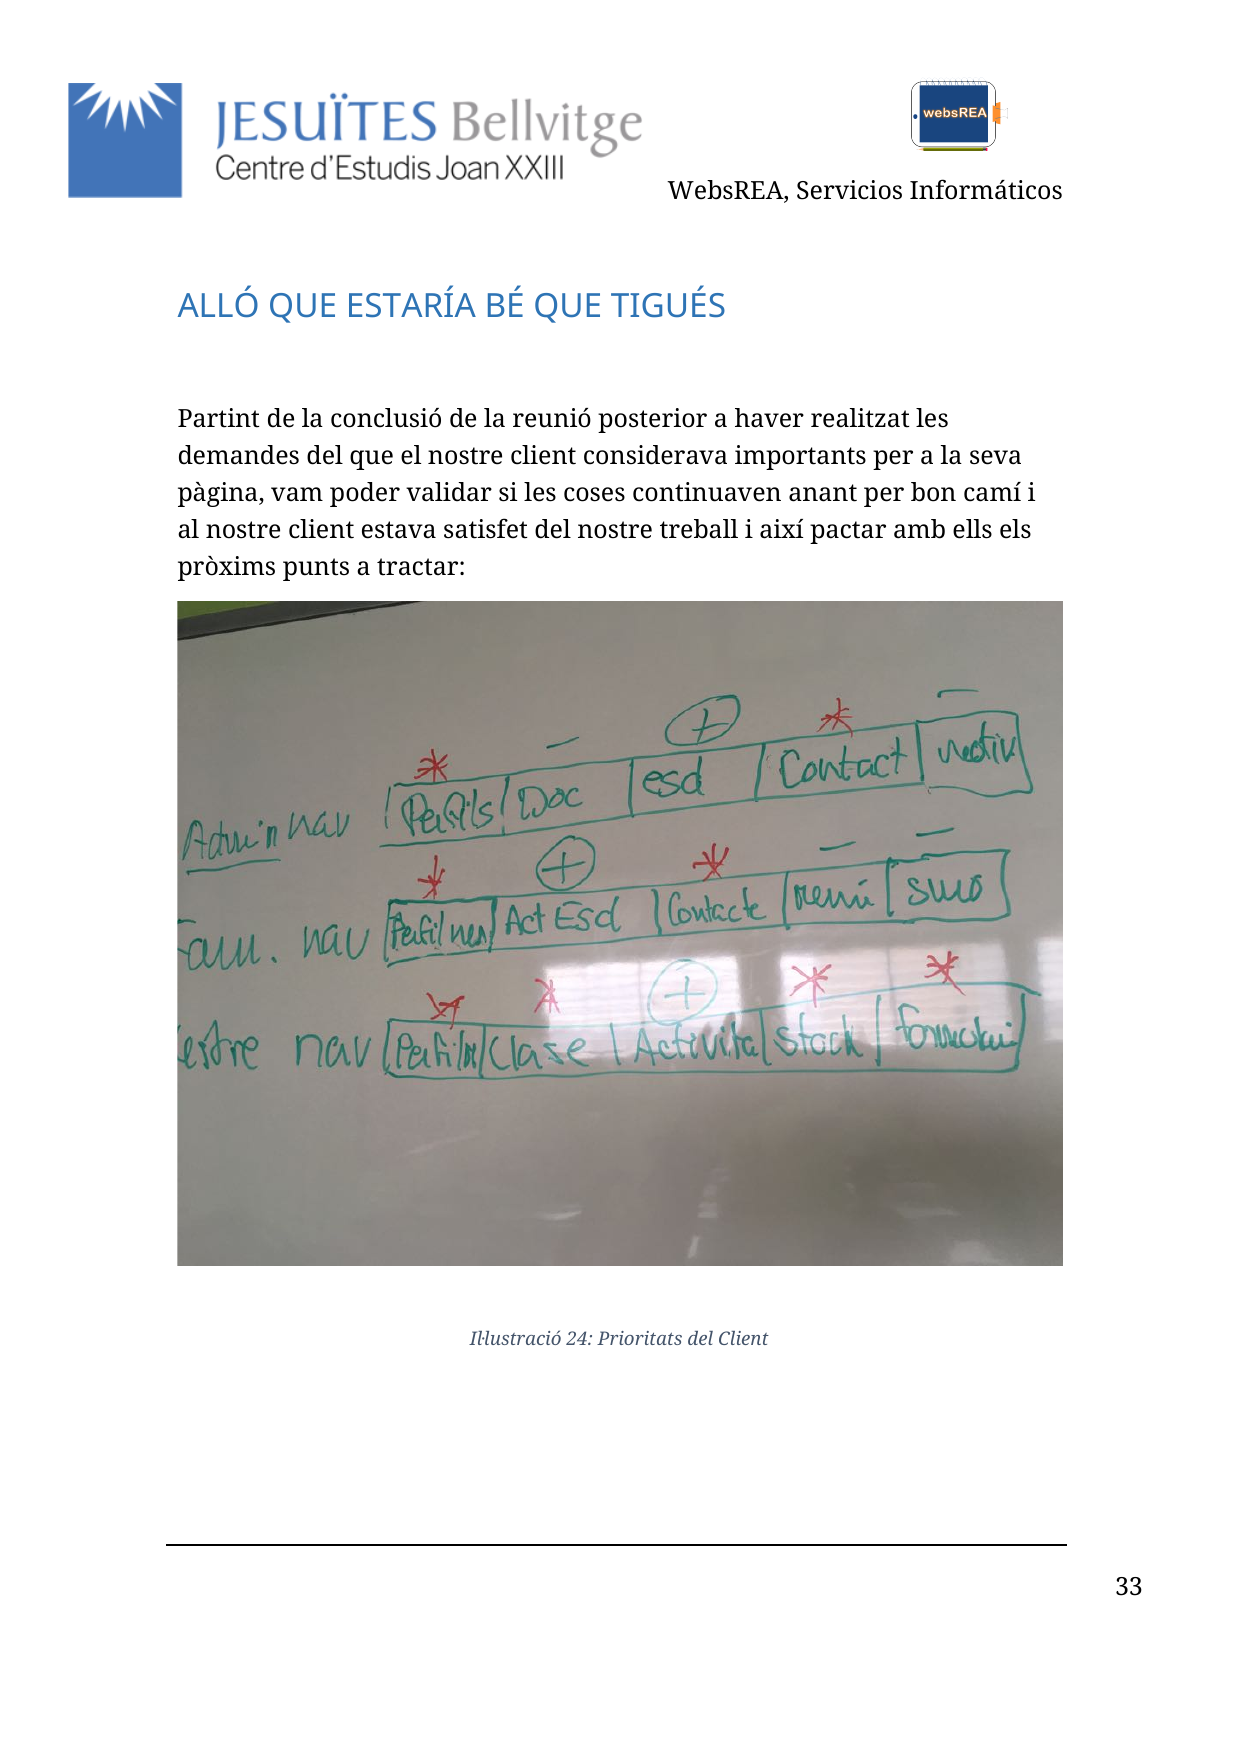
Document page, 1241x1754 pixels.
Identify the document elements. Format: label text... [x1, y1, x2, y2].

picture [898, 73, 1014, 157]
text Il·lustració 24: Prioritats del Client [177, 1325, 1063, 1350]
picture [68, 83, 670, 198]
subtitle ALLÓ QUE ESTARÍA BÉ QUE TIGUÉS [177, 281, 1063, 327]
text Partint de la conclusió de la reunió posterior a haver realitzat les demandes del que el nostre client considerava importants per a la seva pàgina, vam poder validar si les coses continuaven anant per bon camí i al nostre client estava satisfet del nostre treball i així pactar amb ells els pròxims punts a tractar: [177, 401, 1063, 582]
picture [177, 601, 1063, 1266]
